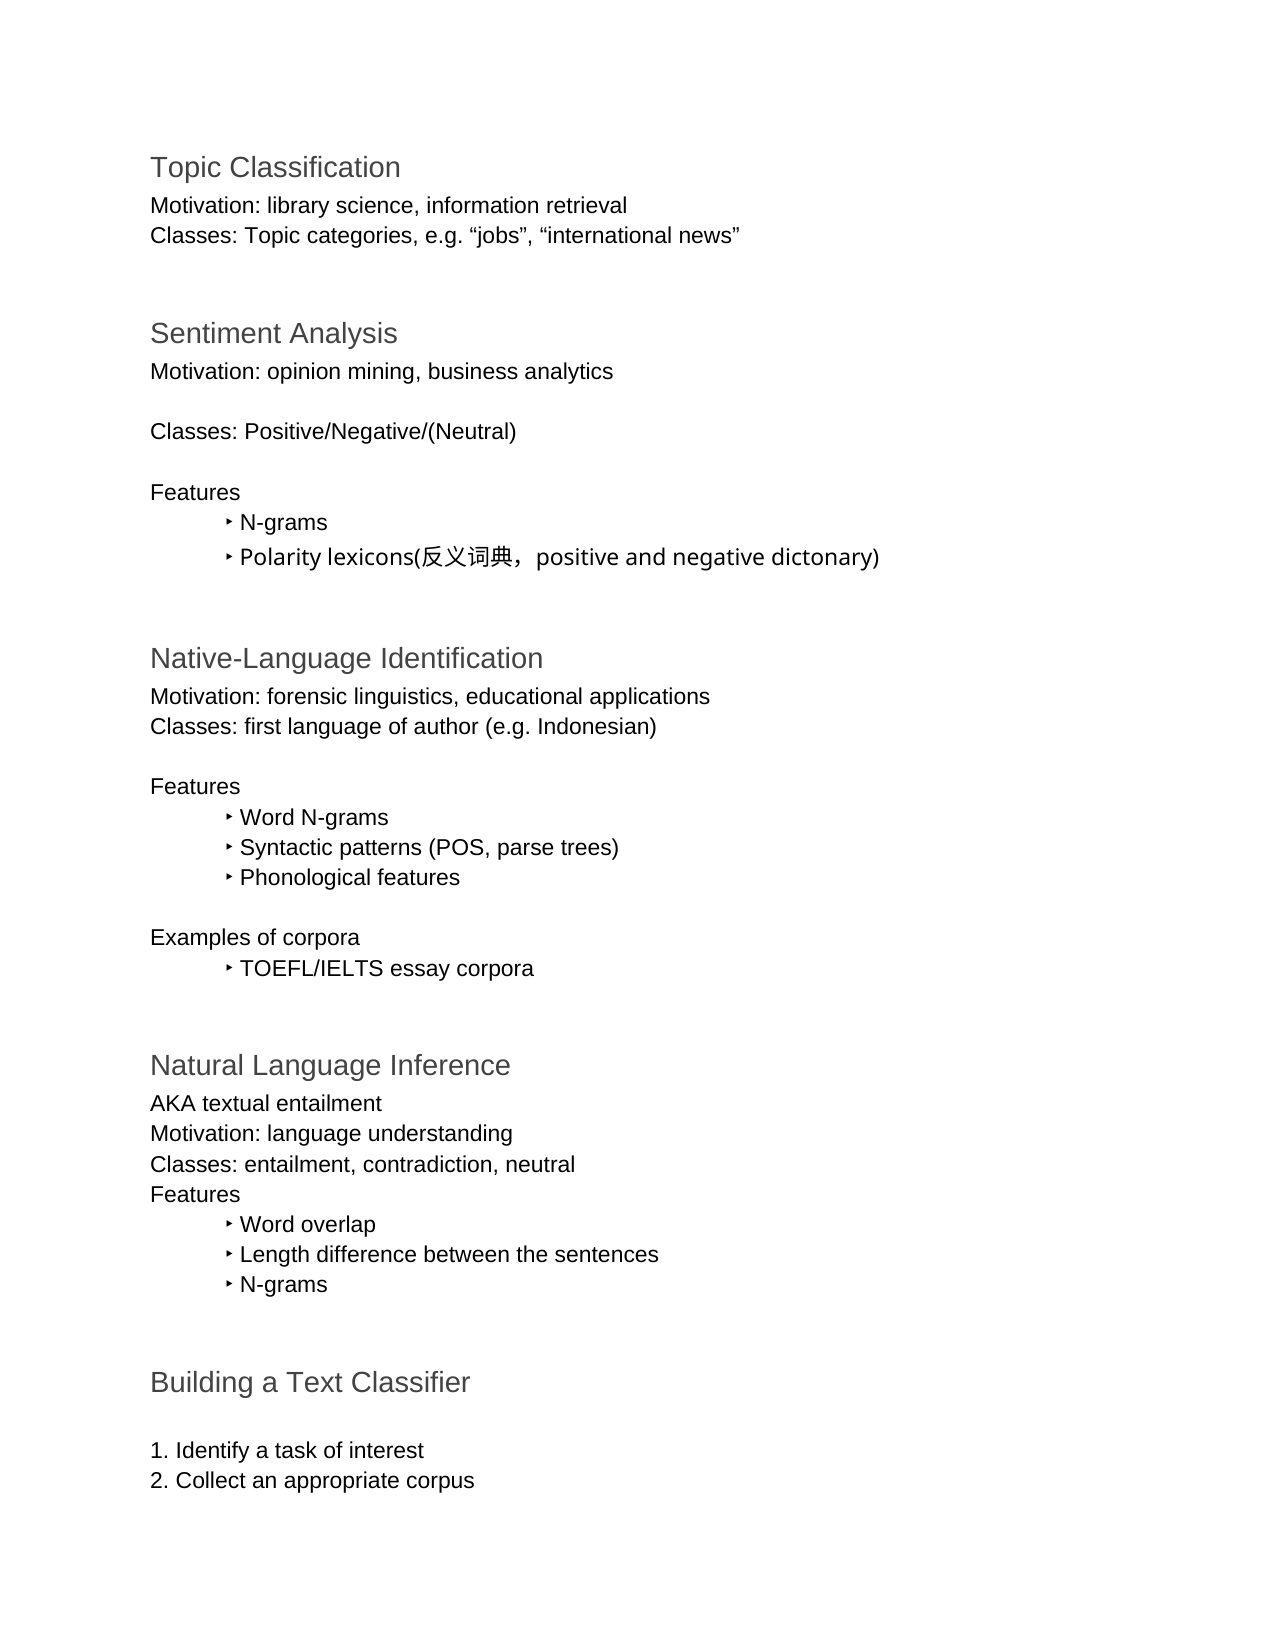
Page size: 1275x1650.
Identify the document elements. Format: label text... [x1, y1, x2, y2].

text 2. Collect an appropriate corpus [150, 1467, 1125, 1494]
text ‣ Phonological features [150, 864, 1125, 890]
text Classes: Topic categories, e.g. “jobs”, “international news” [150, 222, 1125, 248]
subtitle Native-Language Identification [150, 641, 1125, 674]
text AKA textual entailment [150, 1090, 1125, 1117]
subtitle Topic Classification [150, 150, 1125, 183]
text ‣ N-grams [150, 509, 1125, 535]
text ‣ N-grams [150, 1271, 1125, 1298]
text ‣ Syntactic patterns (POS, parse trees) [150, 834, 1125, 860]
text Features [150, 773, 1125, 800]
text ‣ Word overlap [150, 1211, 1125, 1237]
text ‣ Polarity lexicons(反义词典，positive and negative dictonary) [150, 539, 1125, 572]
text Classes: entailment, contradiction, neutral [150, 1151, 1125, 1177]
text ‣ Length difference between the sentences [150, 1241, 1125, 1268]
text Classes: Positive/Negative/(Neutral) [150, 418, 1125, 444]
subtitle Sentiment Analysis [150, 316, 1125, 349]
text Classes: first language of author (e.g. Indonesian) [150, 713, 1125, 739]
text Examples of corpora [150, 924, 1125, 951]
text 1. Identify a task of interest [150, 1437, 1125, 1464]
subtitle Natural Language Inference [150, 1048, 1125, 1082]
text Motivation: opinion mining, business analytics [150, 358, 1125, 384]
text ‣ Word N-grams [150, 803, 1125, 830]
subtitle Building a Text Classifier [150, 1365, 1125, 1399]
text Features [150, 478, 1125, 505]
text Motivation: language understanding [150, 1120, 1125, 1147]
text Features [150, 1181, 1125, 1207]
text Motivation: library science, information retrieval [150, 192, 1125, 218]
text Motivation: forensic linguistics, educational applications [150, 683, 1125, 709]
text ‣ TOEFL/IELTS essay corpora [150, 954, 1125, 981]
